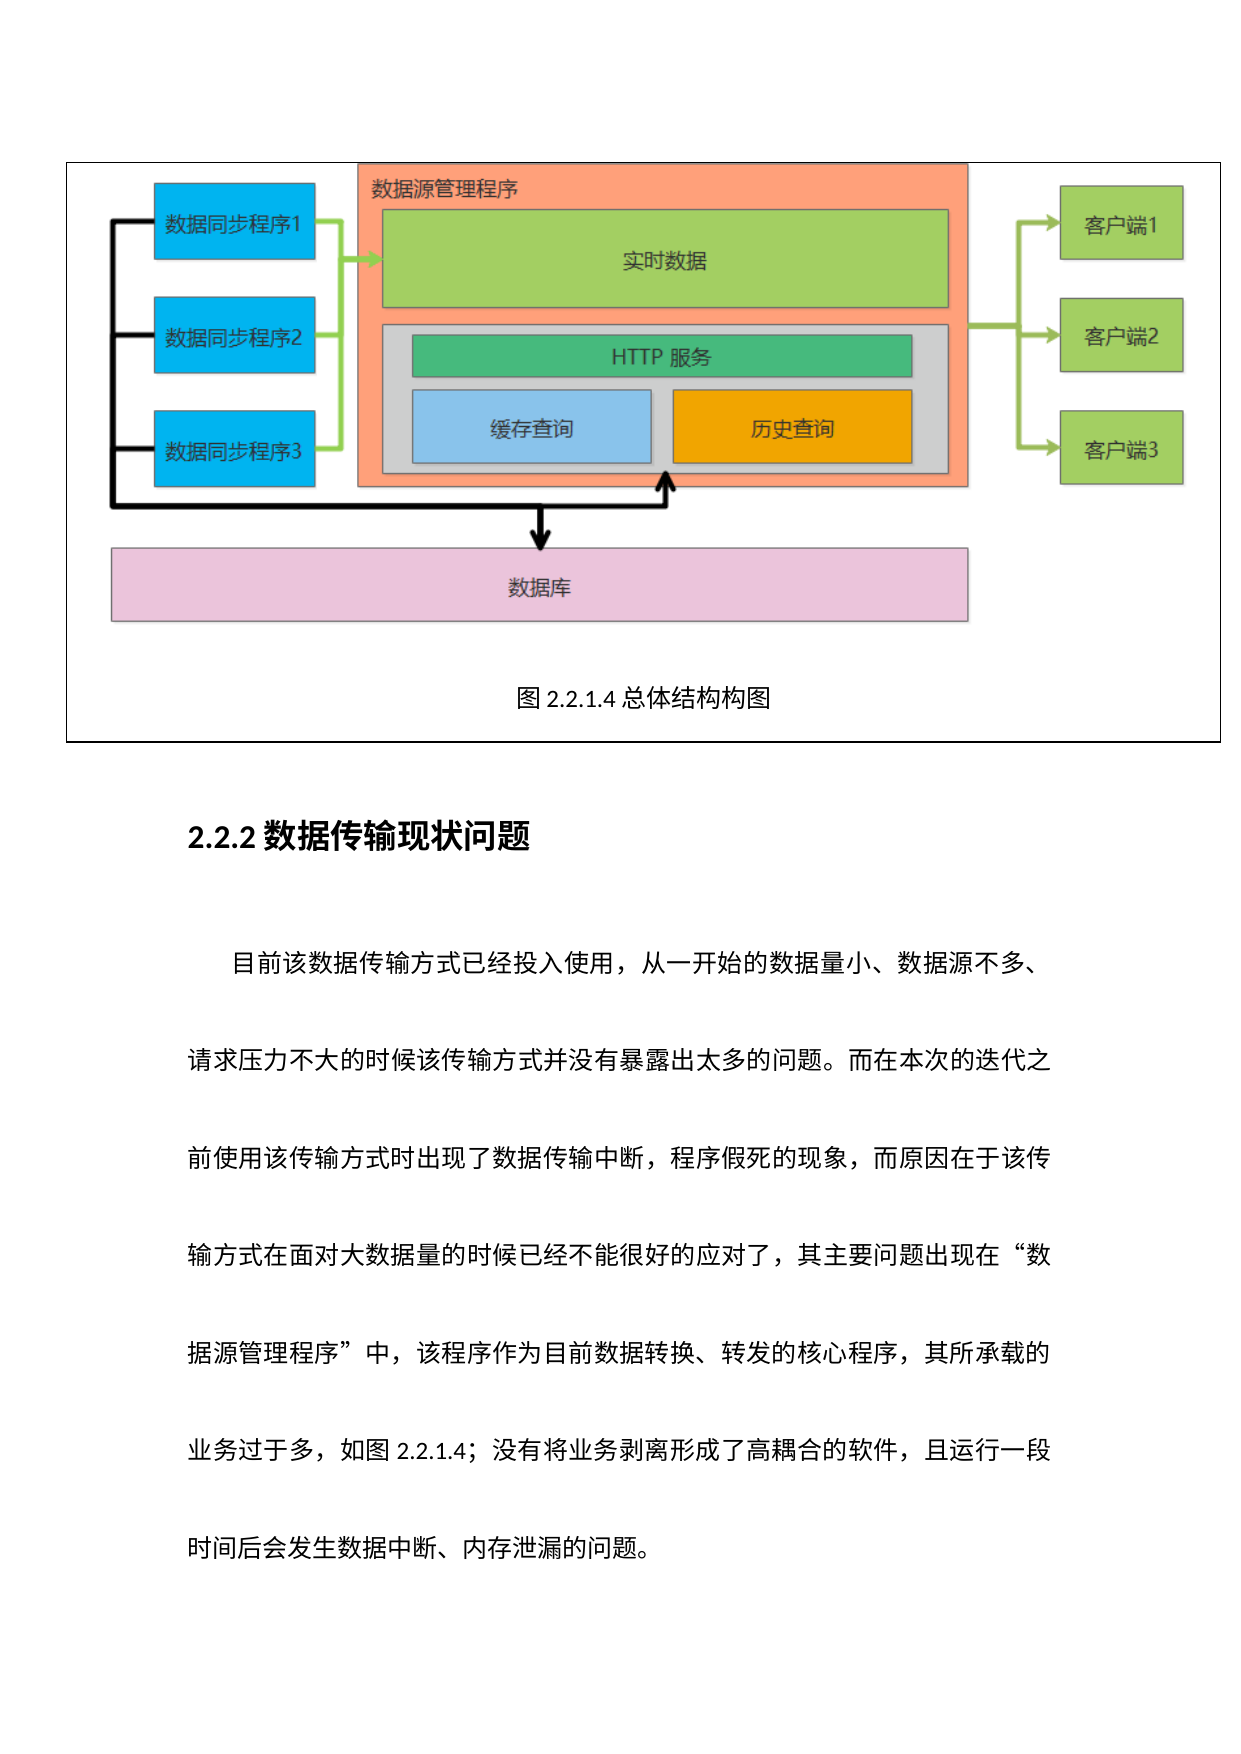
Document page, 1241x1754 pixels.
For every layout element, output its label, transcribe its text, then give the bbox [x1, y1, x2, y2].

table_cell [67, 163, 1220, 741]
text 目前该数据传输方式已经投入使用，从一开始的数据量小、数据源不多、请求压力不大的时候该传输方式并没有暴露出太多的问题。而在本次的迭代之前使用该传输方式时出现了数据传输中断，程序假死的现象，而原因在于该传输方式在面对大数据量的时候已经不能很好的应对了，其主要问题出现在“数据源管理程序”中，该程序作为目前数据转换、转发的核心程序，其所承载的业务过于多，如图2.2.1.4；没有将业务剥离形成了高耦合的软件，且运行一段时间后会发生数据中断、内存泄漏的问题。 [187, 929, 1053, 1579]
subtitle 2.2.2 数据传输现状问题 [187, 802, 1053, 867]
picture [98, 163, 1189, 626]
